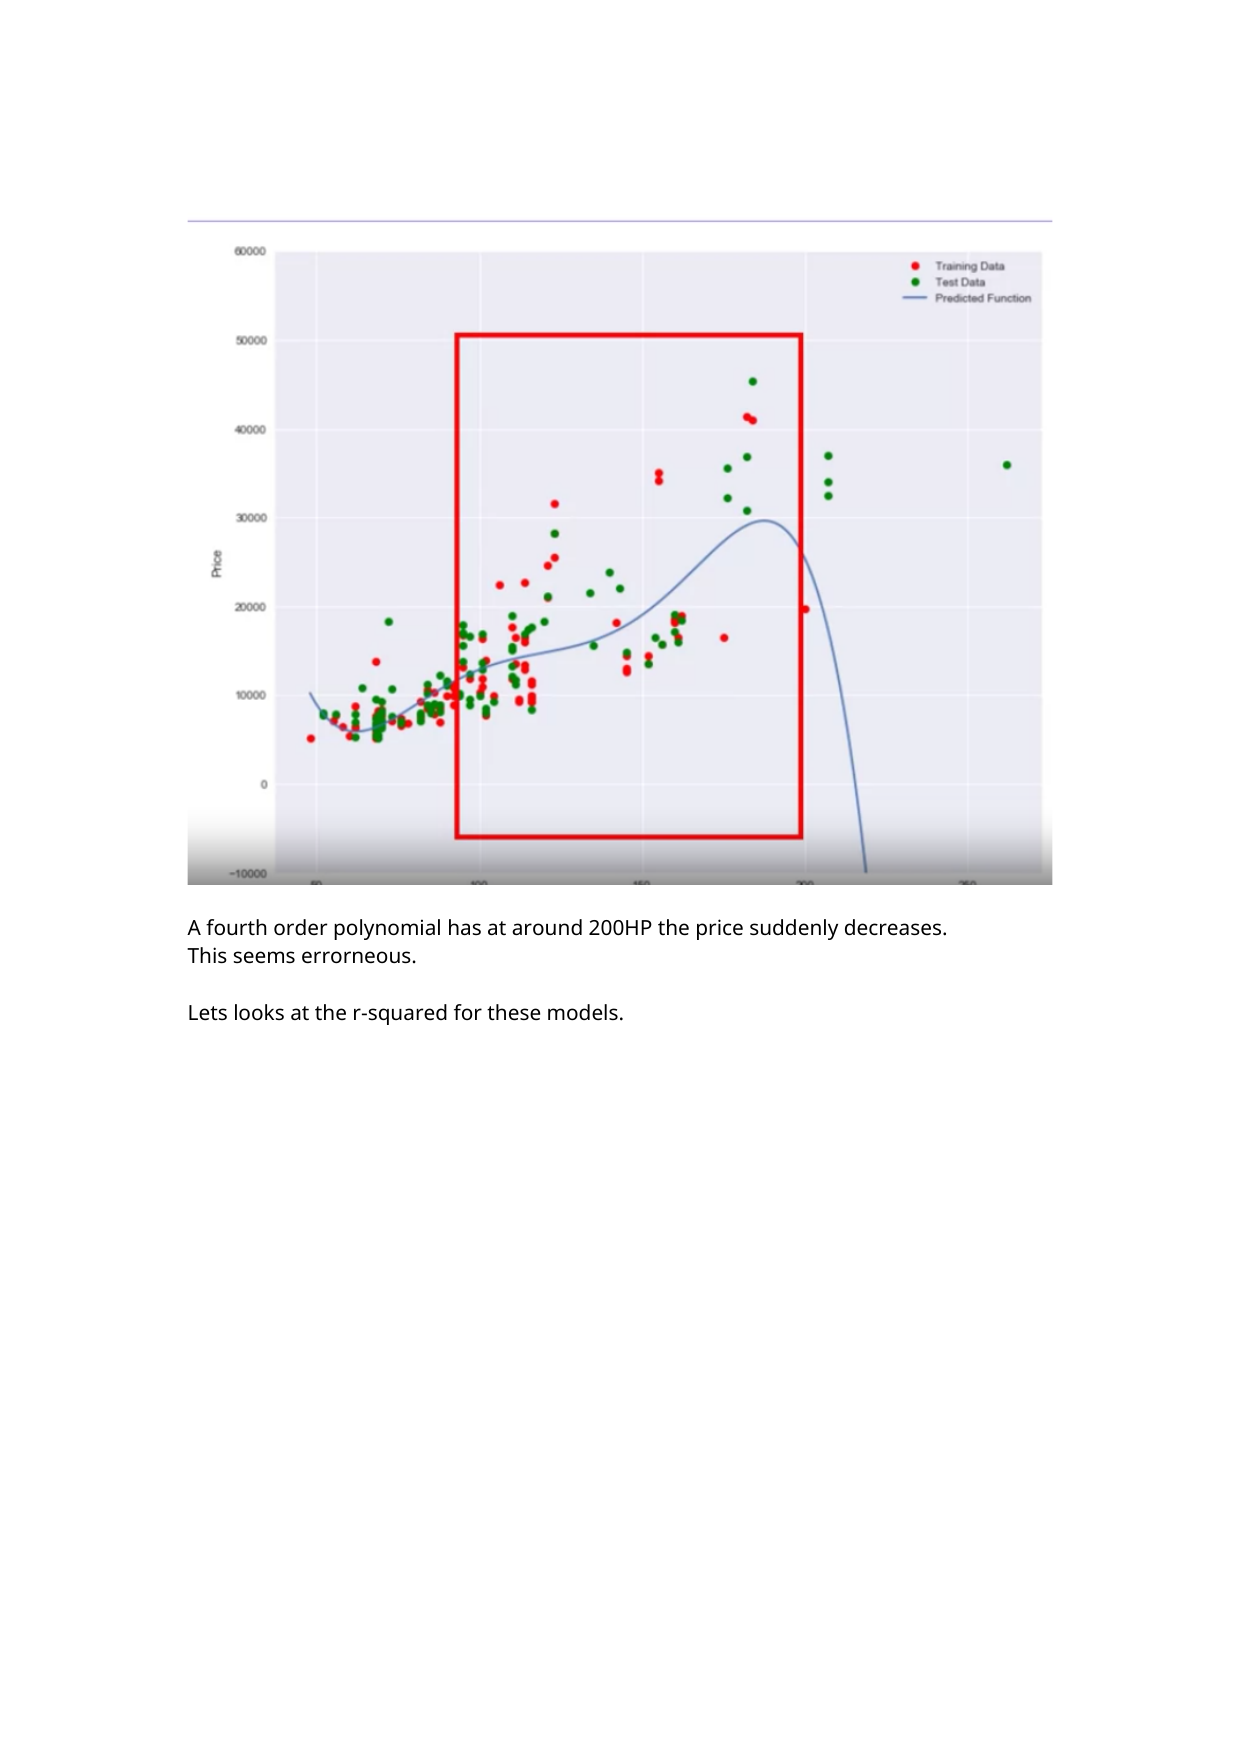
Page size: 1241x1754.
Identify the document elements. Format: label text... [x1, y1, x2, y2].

picture [187, 150, 1053, 885]
text This seems errorneous. [187, 941, 1053, 970]
text Lets looks at the r-squared for these models. [187, 998, 1053, 1027]
text A fourth order polynomial has at around 200HP the price suddenly decreases. [187, 913, 1053, 941]
